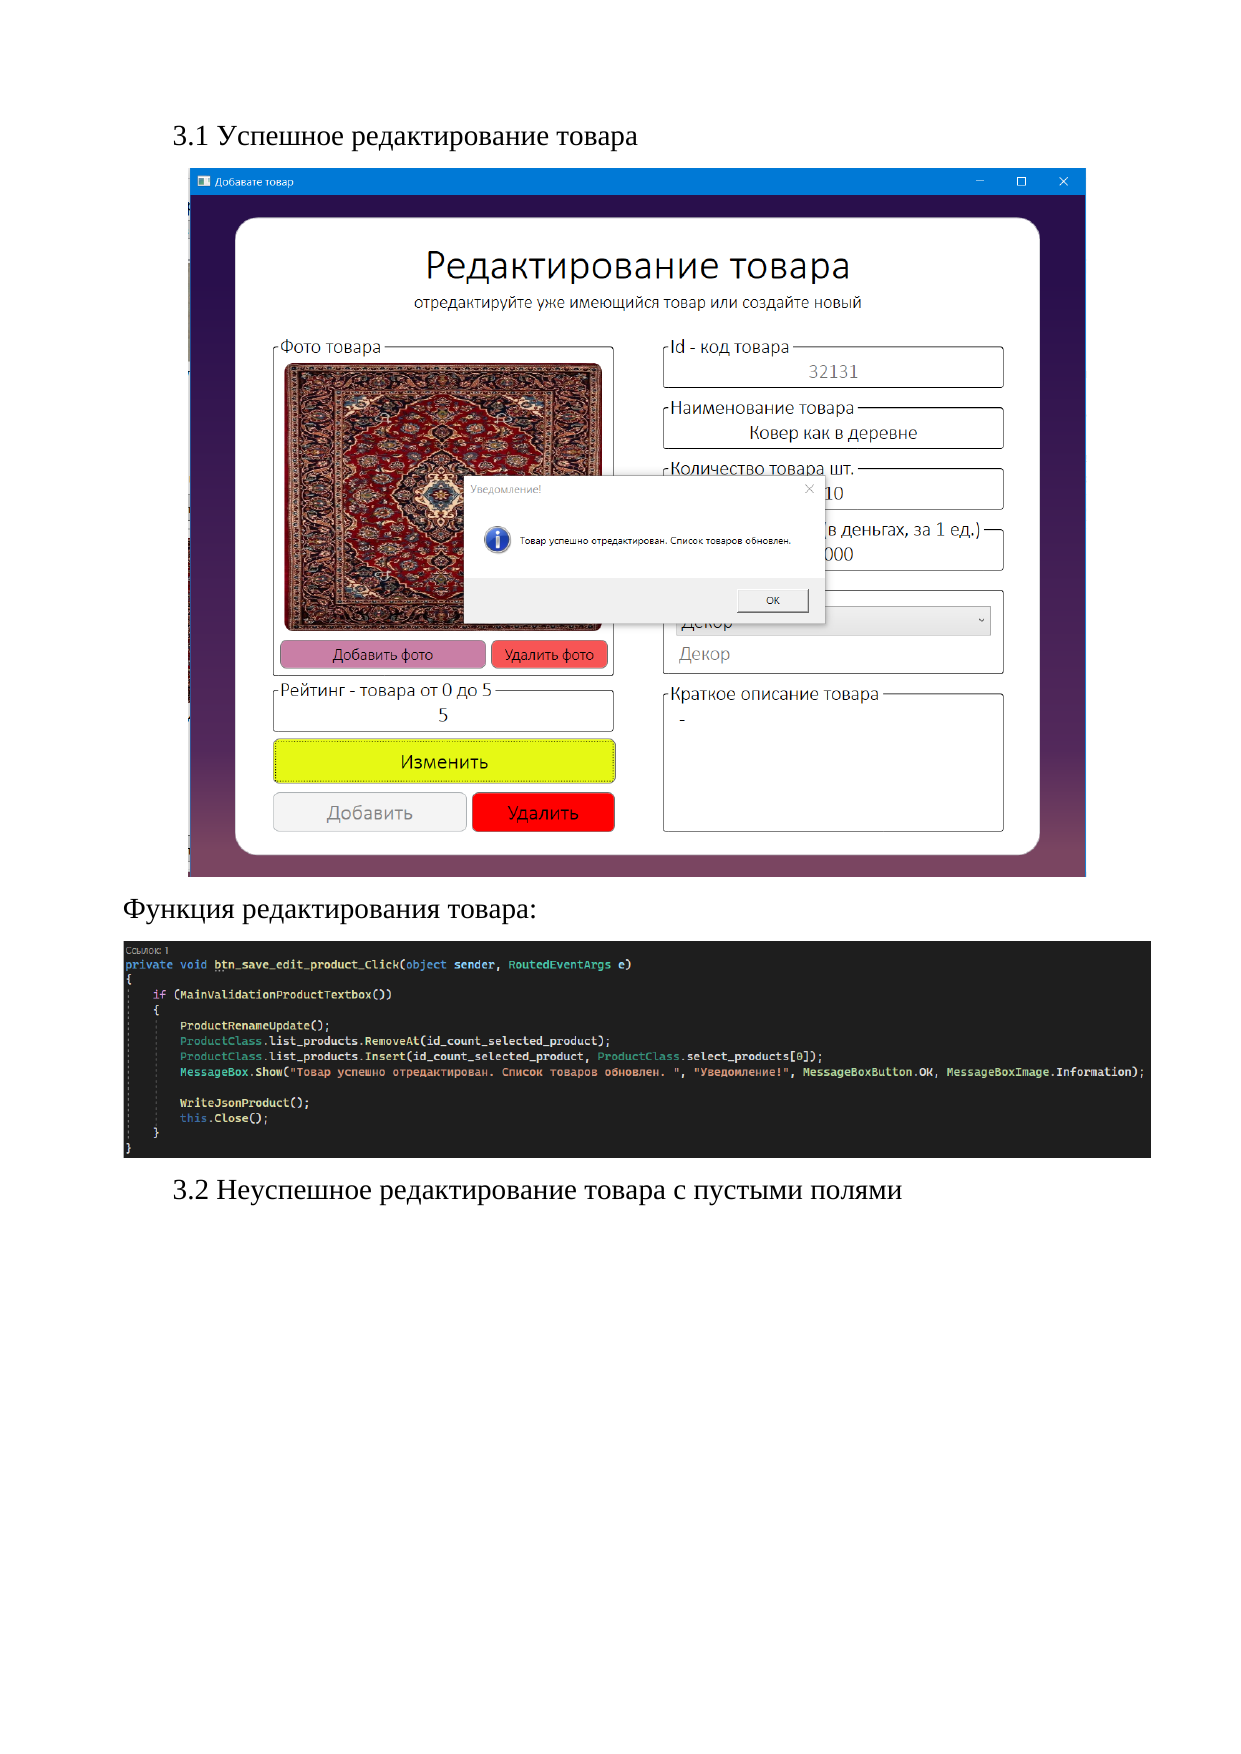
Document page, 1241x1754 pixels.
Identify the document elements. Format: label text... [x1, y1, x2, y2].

picture [188, 168, 1087, 877]
list Успешное редактирование товара [123, 118, 1152, 152]
list Неуспешное редактирование товара с пустыми полями [123, 1172, 1152, 1205]
picture [123, 941, 1151, 1158]
list Функция редактирования товара: [123, 891, 1152, 925]
